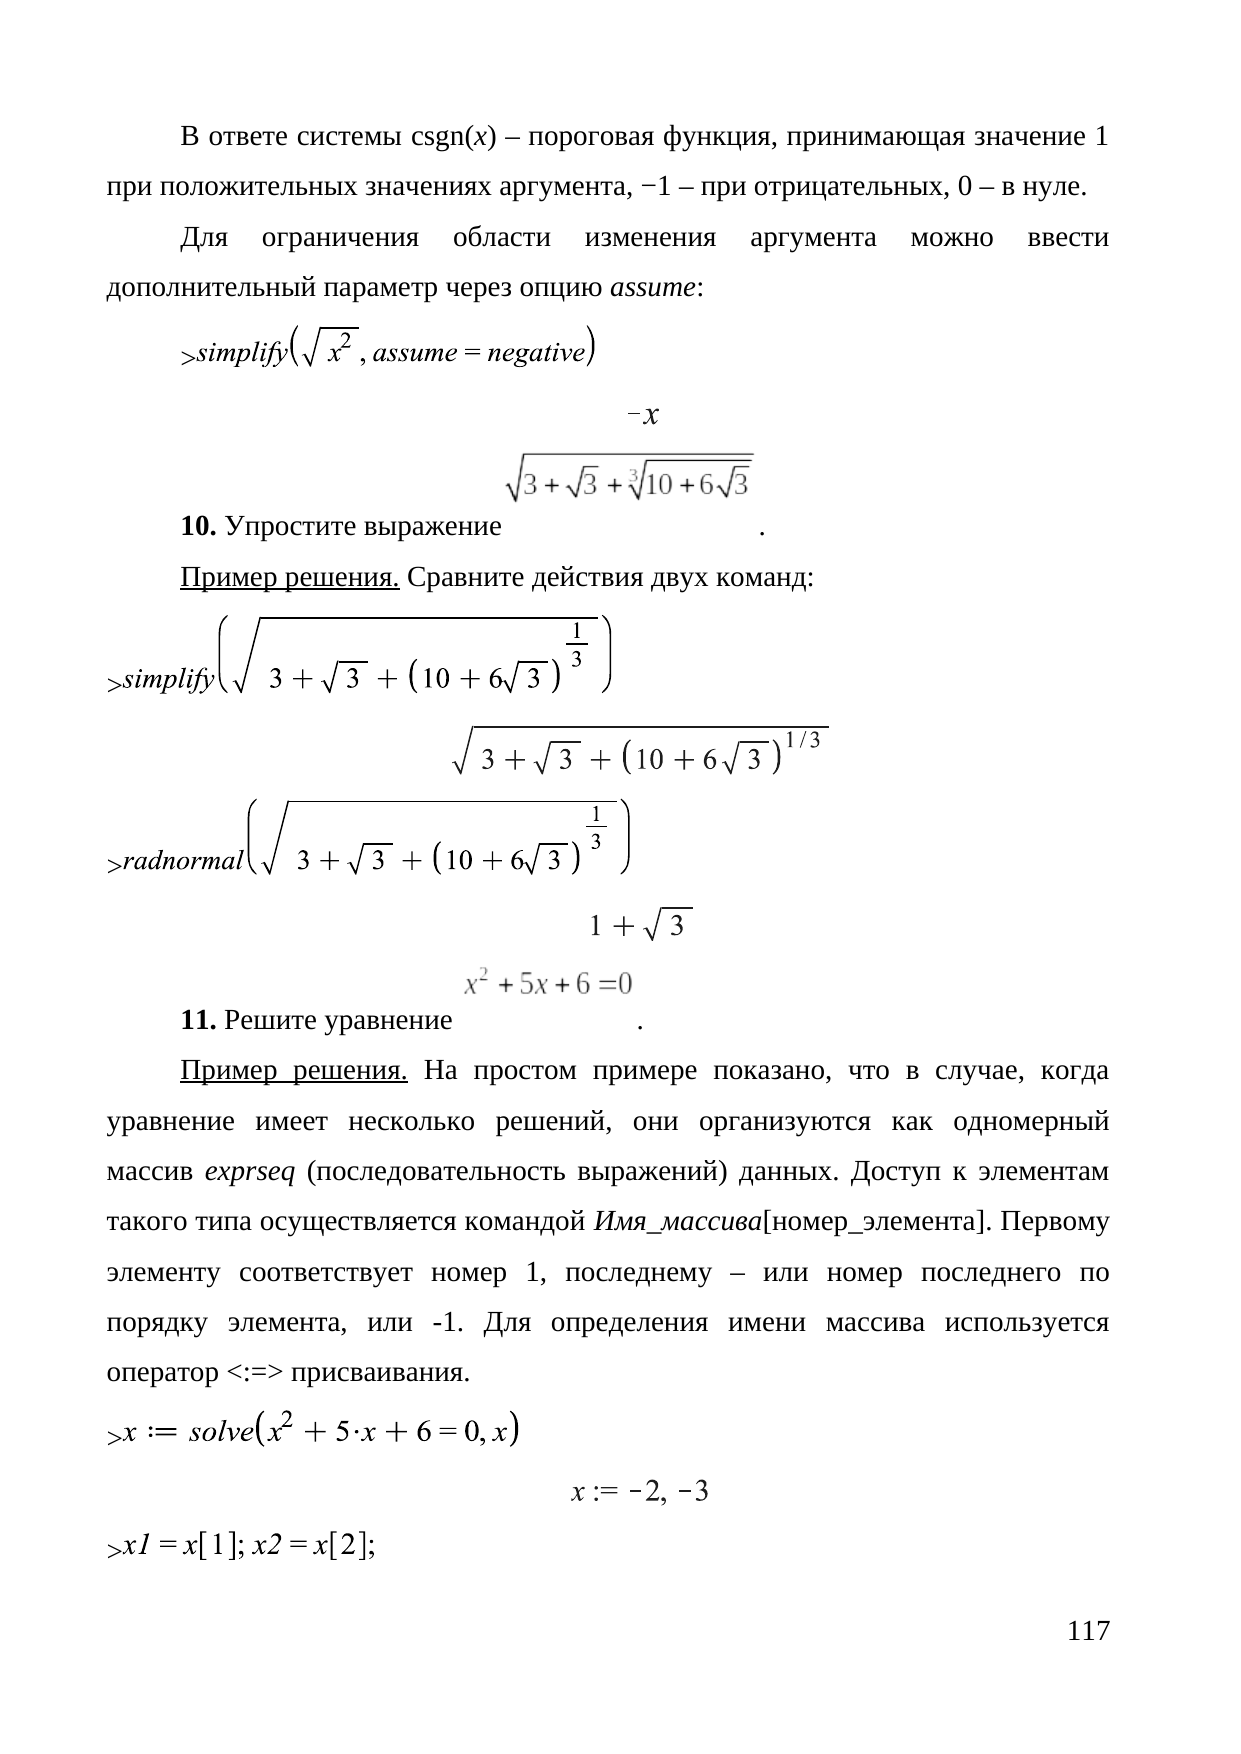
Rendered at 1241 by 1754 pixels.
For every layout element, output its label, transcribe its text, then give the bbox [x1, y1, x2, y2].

text В ответе системы csgn(x) – пороговая функция, принимающая значение 1 при положительных значениях аргумента, −1 – при отрицательных, 0 – в нуле. [106, 118, 1110, 202]
text > [106, 1405, 1110, 1455]
text Для ограничения области изменения аргумента можно ввести дополнительный параметр через опцию assume: [106, 219, 1110, 303]
text Пример решения. Сравните действия двух команд: [106, 559, 1110, 592]
text Пример решения. На простом примере показано, что в случае, когда уравнение имеет несколько решений, они организуются как одномерный массив exprseq (последовательность выражений) данных. Доступ к элементам такого типа осуществляется командой Имя_массива[номер_элемента]. Первому элементу соответствует номер 1, последнему ‒ или номер последнего по порядку элемента, или -1. Для определения имени массива используется оператор <:=> присваивания. [106, 1052, 1110, 1388]
text > [106, 793, 1110, 883]
text > [106, 1525, 1110, 1568]
text > [106, 319, 1110, 375]
text 11. Решите уравнение . [106, 959, 1110, 1036]
text > [106, 609, 1110, 701]
text 10. Упростите выражение. [106, 450, 1110, 542]
